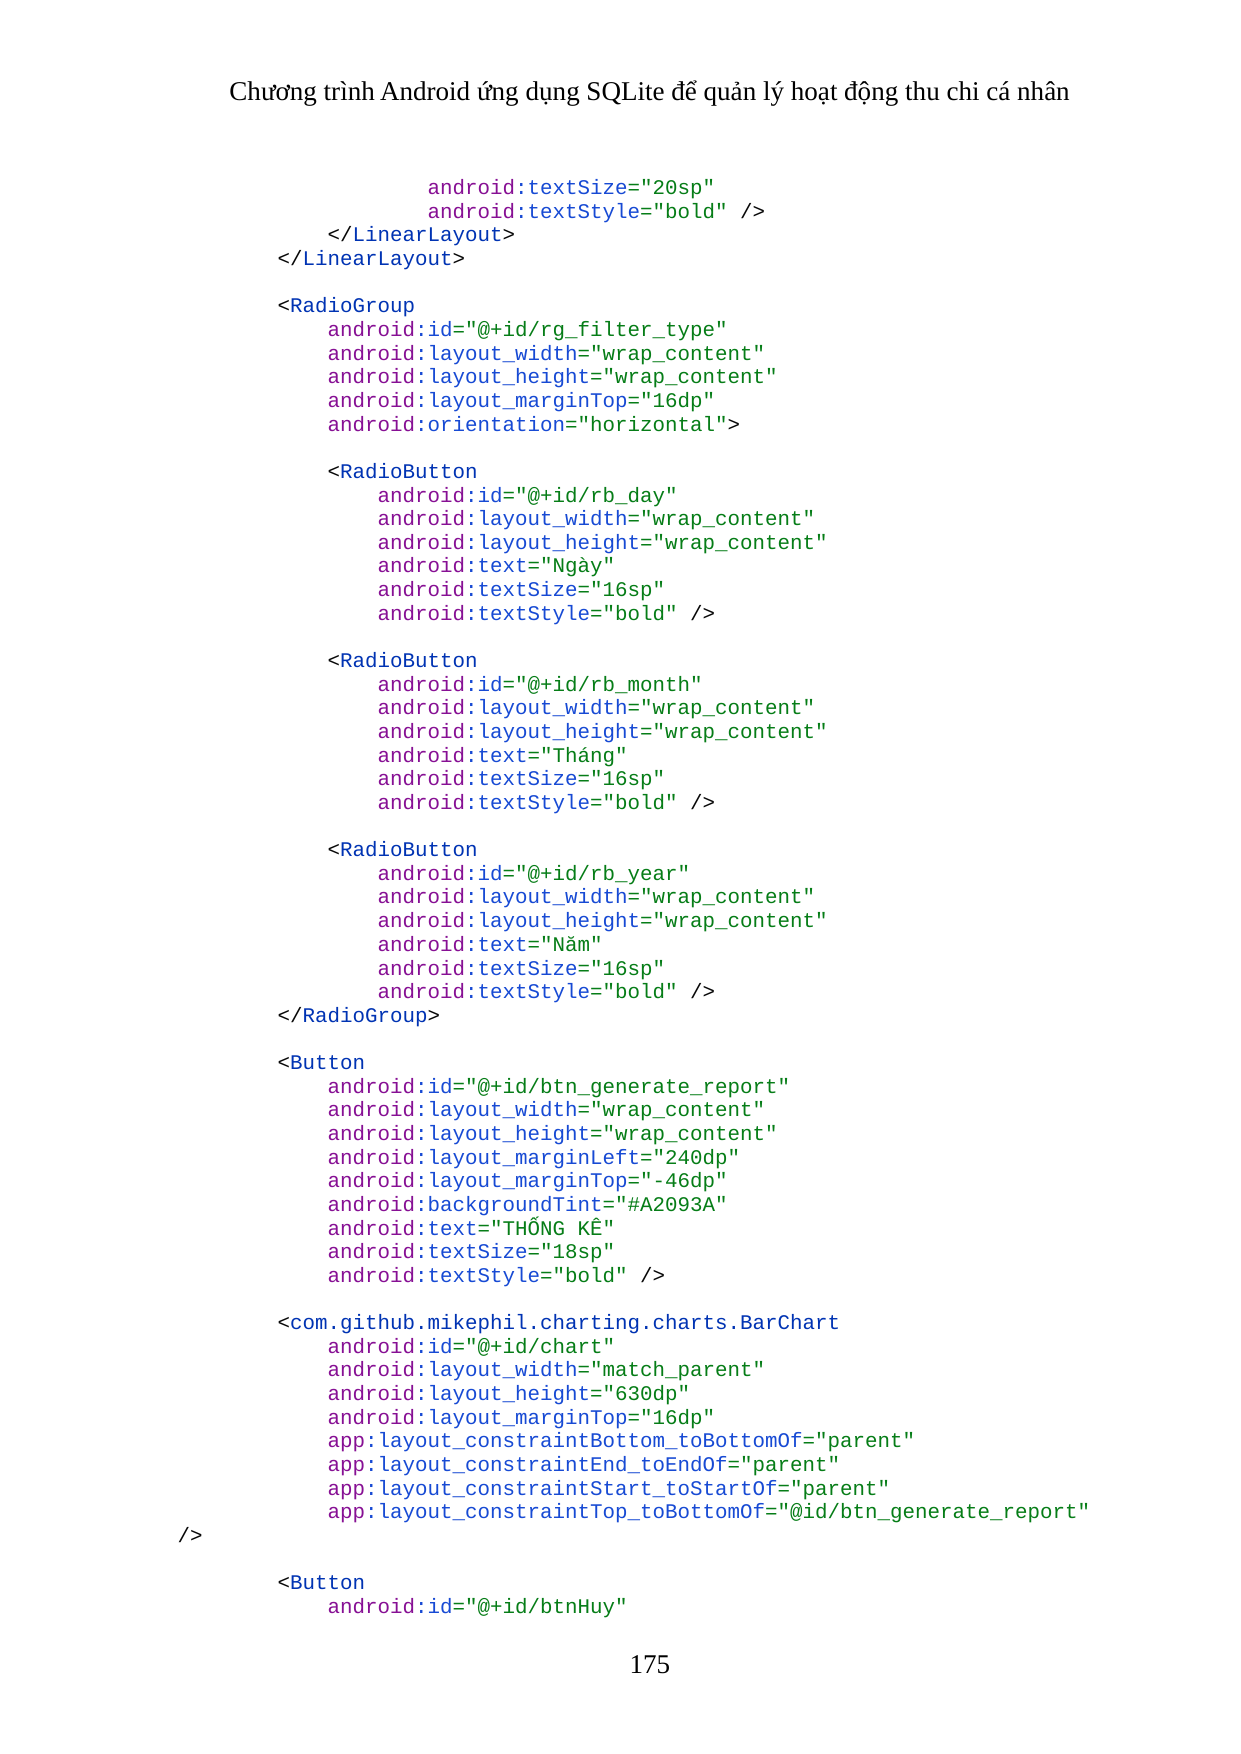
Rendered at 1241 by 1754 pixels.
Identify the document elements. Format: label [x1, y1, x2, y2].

text [177, 177, 1122, 1619]
